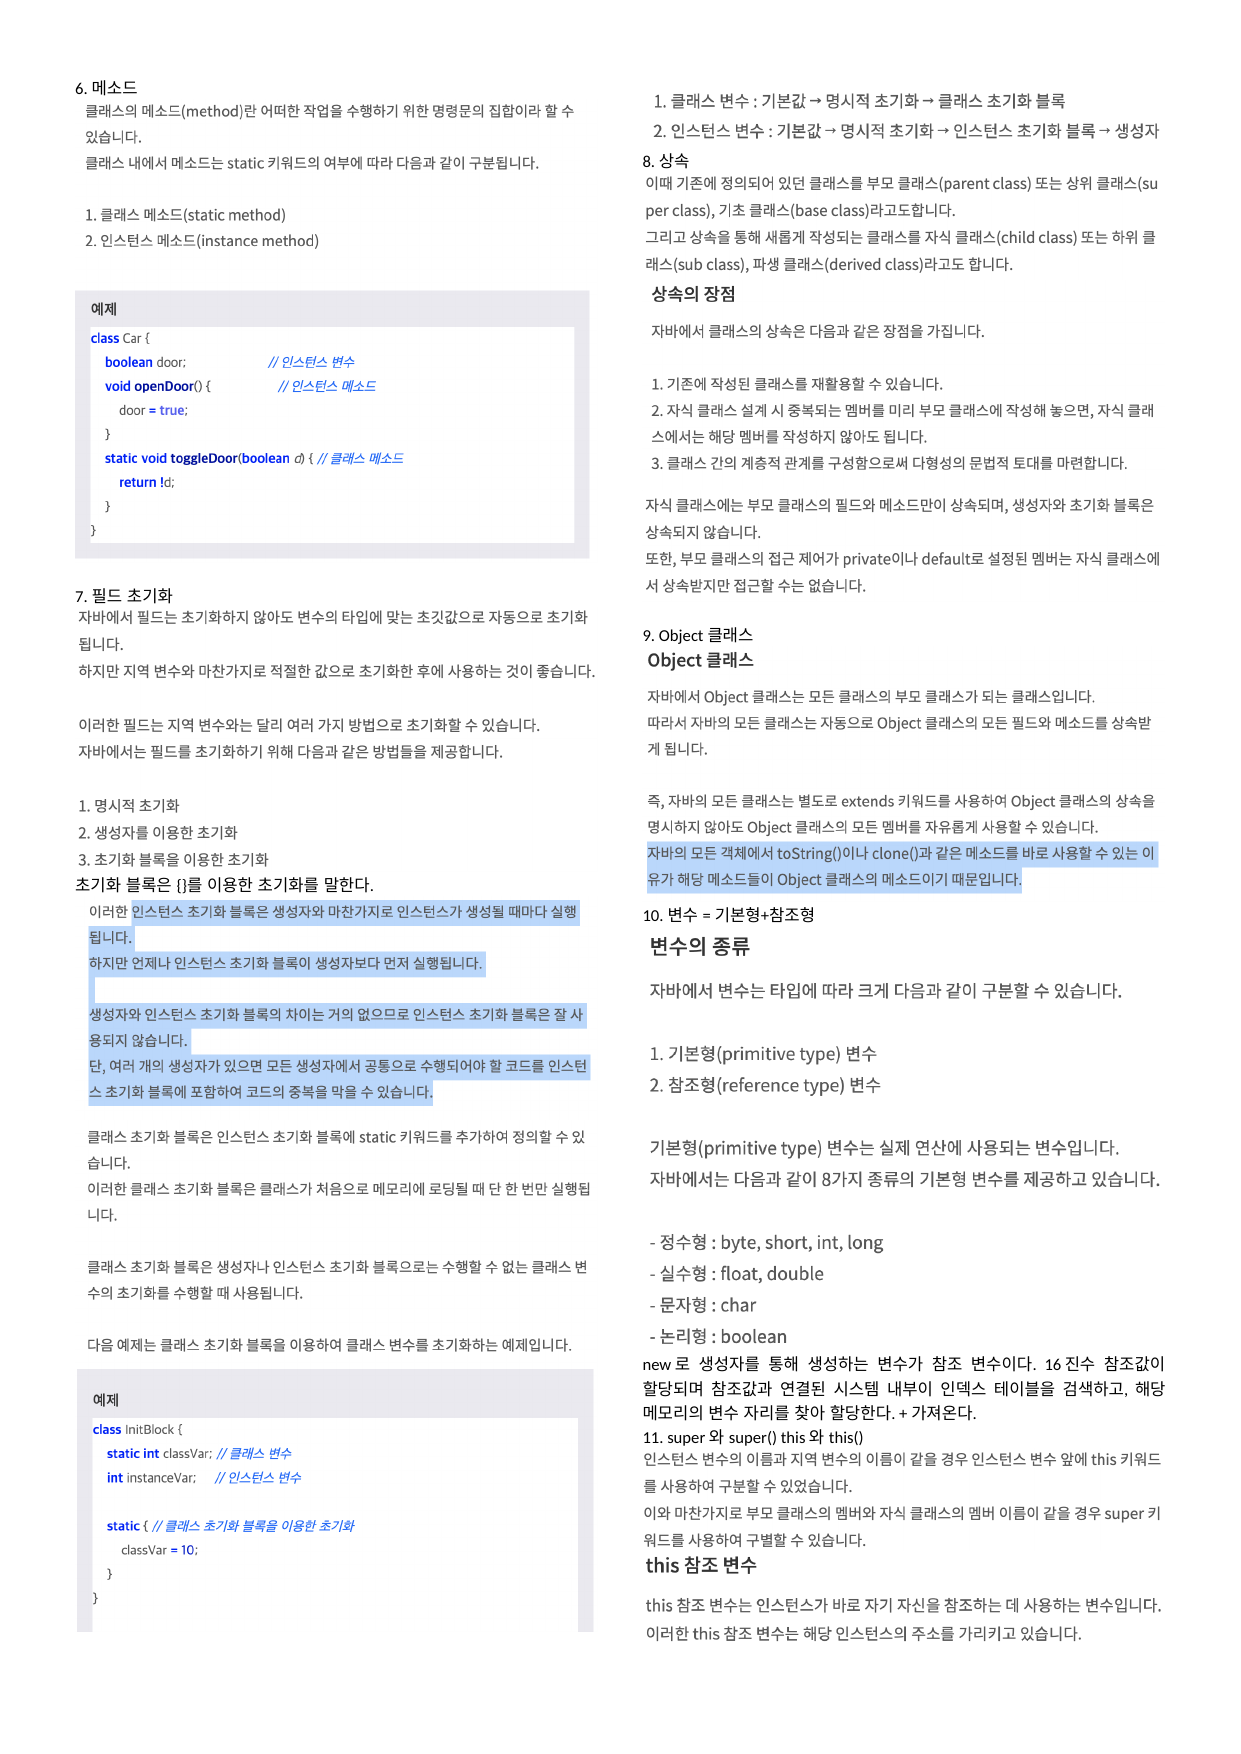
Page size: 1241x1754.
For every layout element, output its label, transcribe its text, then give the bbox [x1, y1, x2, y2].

picture [75, 607, 598, 872]
text 9. Object 클래스 [642, 622, 1165, 646]
text 8. 상속 [642, 148, 1165, 172]
picture [75, 896, 598, 1632]
picture [75, 99, 598, 563]
picture [642, 75, 1166, 148]
picture [642, 646, 1166, 902]
text 7. 필드 초기화 [75, 583, 598, 607]
text new로 생성자를 통해 생성하는 변수가 참조 변수이다. 16진수 참조값이 할당되며 참조값과 연결된 시스템 내부이 인덱스 테이블을 검색하고, 해당 메모리의 변수 자리를 찾아 할당한다. + 가져온다. [642, 1352, 1165, 1424]
text 10. 변수 = 기본형+참조형 [642, 902, 1165, 926]
picture [642, 926, 1166, 1352]
picture [642, 172, 1166, 602]
text 11. super와 super() this와 this() [642, 1424, 1165, 1448]
text 6. 메소드 [75, 75, 598, 99]
text 초기화 블록은 {}를 이용한 초기화를 말한다. [75, 872, 598, 896]
picture [642, 1448, 1166, 1650]
